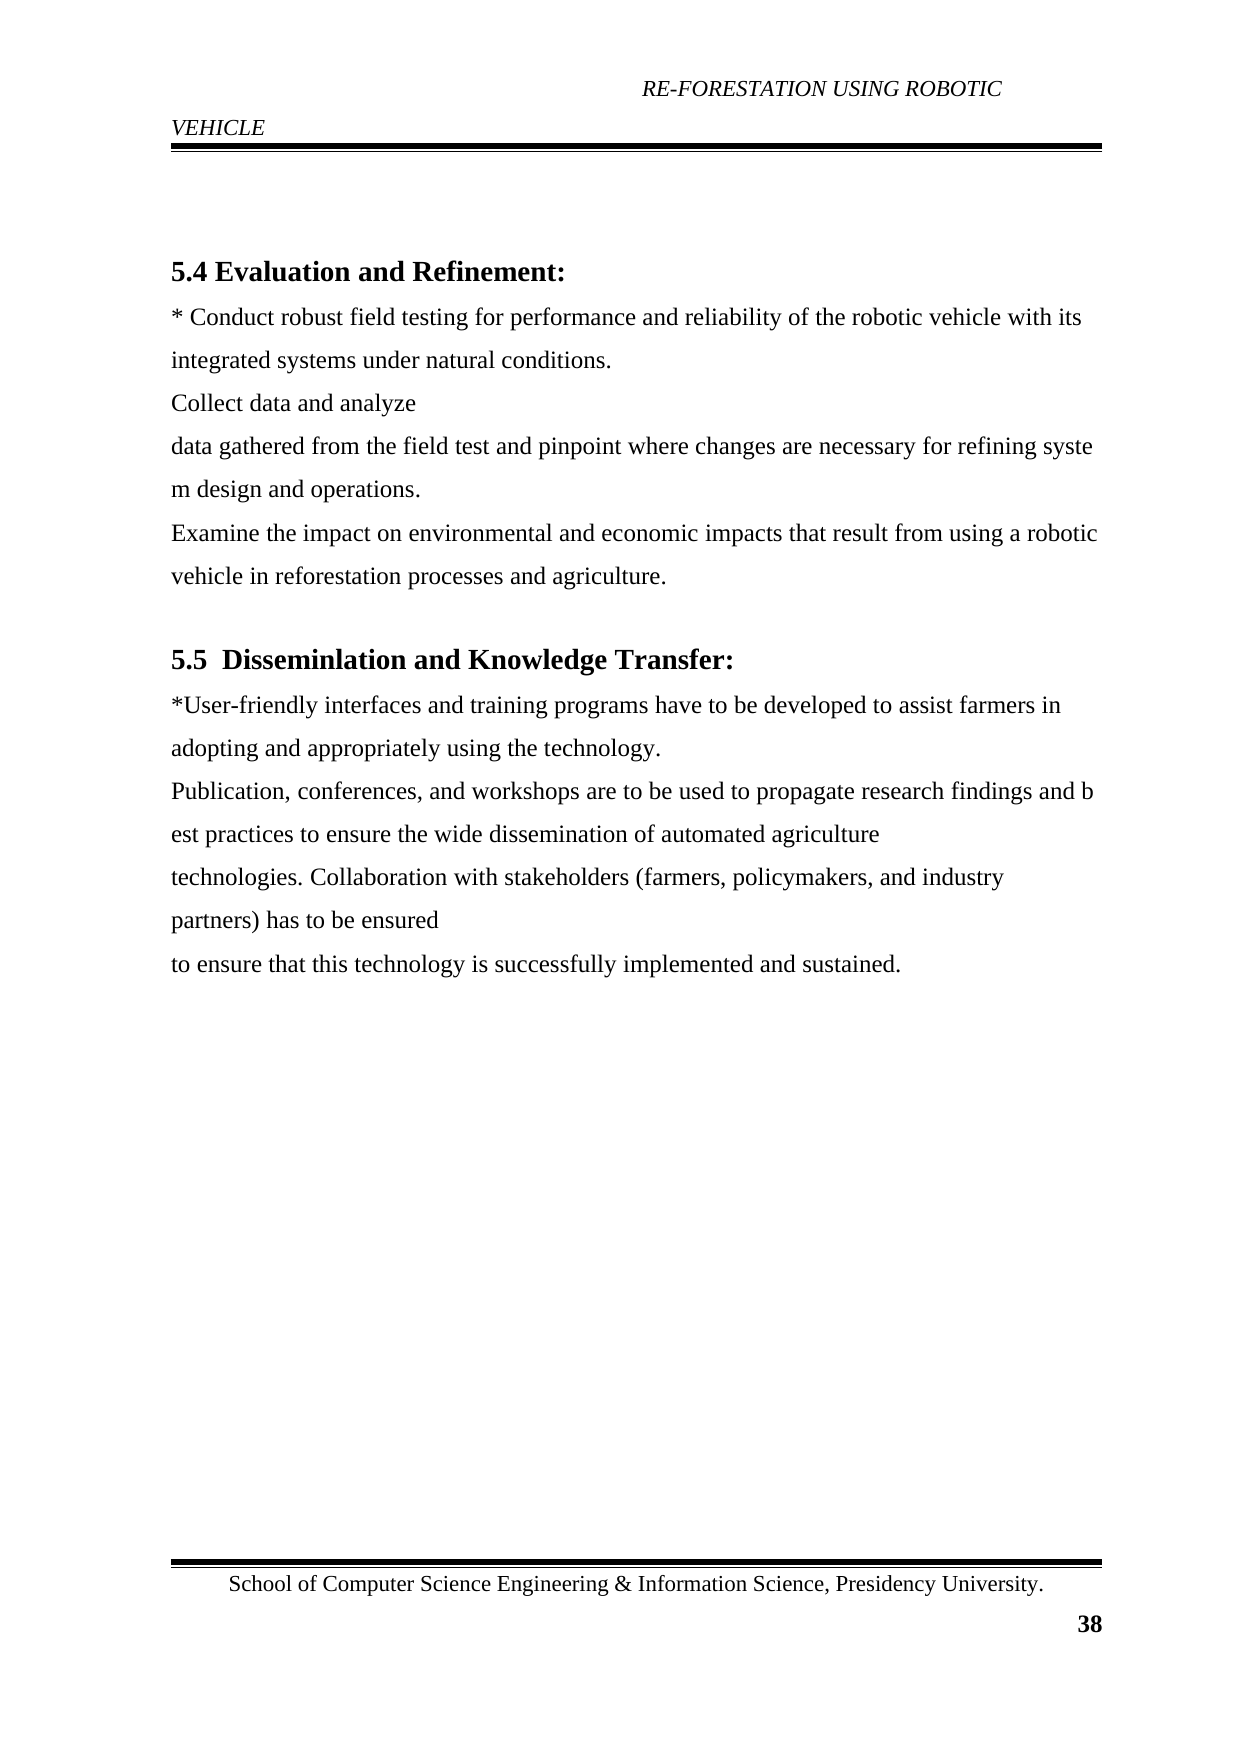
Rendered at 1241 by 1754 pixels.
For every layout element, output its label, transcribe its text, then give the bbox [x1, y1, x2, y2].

text 5.5 Disseminlation and Knowledge Transfer: *User-friendly interfaces and training programs have to be developed to assist farmers in adopting and appropriately using the technology. Publication, conferences, and workshops are to be used to propagate research findings and best practices to ensure the wide dissemination of automated agriculture technologies. Collaboration with stakeholders (farmers, policymakers, and industry partners) has to be ensured to ensure that this technology is successfully implemented and sustained. [171, 642, 1102, 977]
text 5.4 Evaluation and Refinement: * Conduct robust field testing for performance and reliability of the robotic vehicle with its integrated systems under natural conditions. Collect data and analyze data gathered from the field test and pinpoint where changes are necessary for refining system design and operations. Examine the impact on environmental and economic impacts that result from using a robotic vehicle in reforestation processes and agriculture. [171, 208, 1102, 629]
